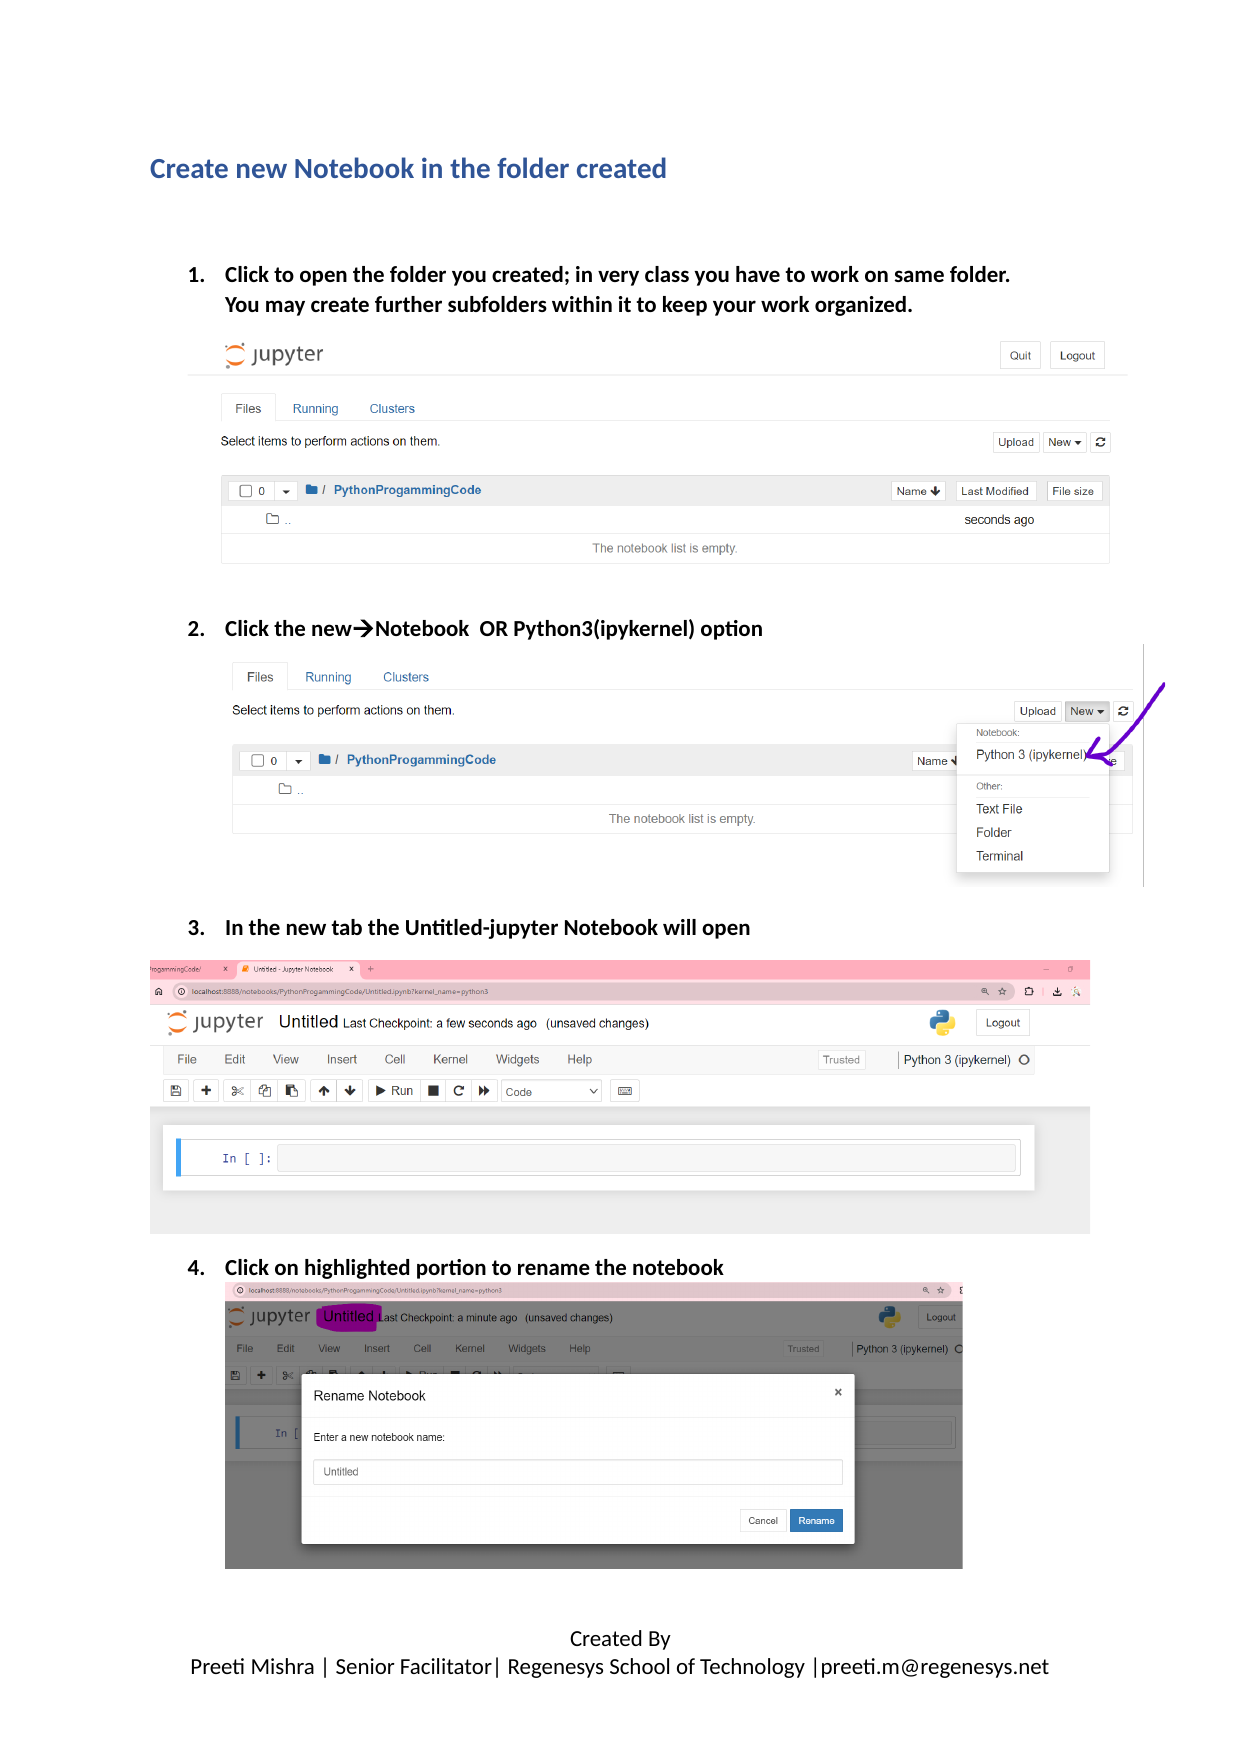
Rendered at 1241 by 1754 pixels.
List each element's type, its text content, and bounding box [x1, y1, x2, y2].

picture [225, 644, 1166, 887]
text Create new Notebook in the folder created [150, 150, 1090, 186]
picture [187, 337, 1128, 596]
list Click the newNotebook OR Python3(ipykernel) option [187, 614, 1090, 642]
picture [225, 1282, 963, 1569]
list In the new tab the Untitled-jupyter Notebook will open [187, 913, 1090, 942]
picture [150, 960, 1091, 1234]
list Click on highlighted portion to rename the notebook [187, 1253, 1090, 1281]
list You may create further subfolders within it to keep your work organized. [225, 290, 1090, 318]
list Click to open the folder you created; in very class you have to work on same folder. [187, 260, 1090, 288]
